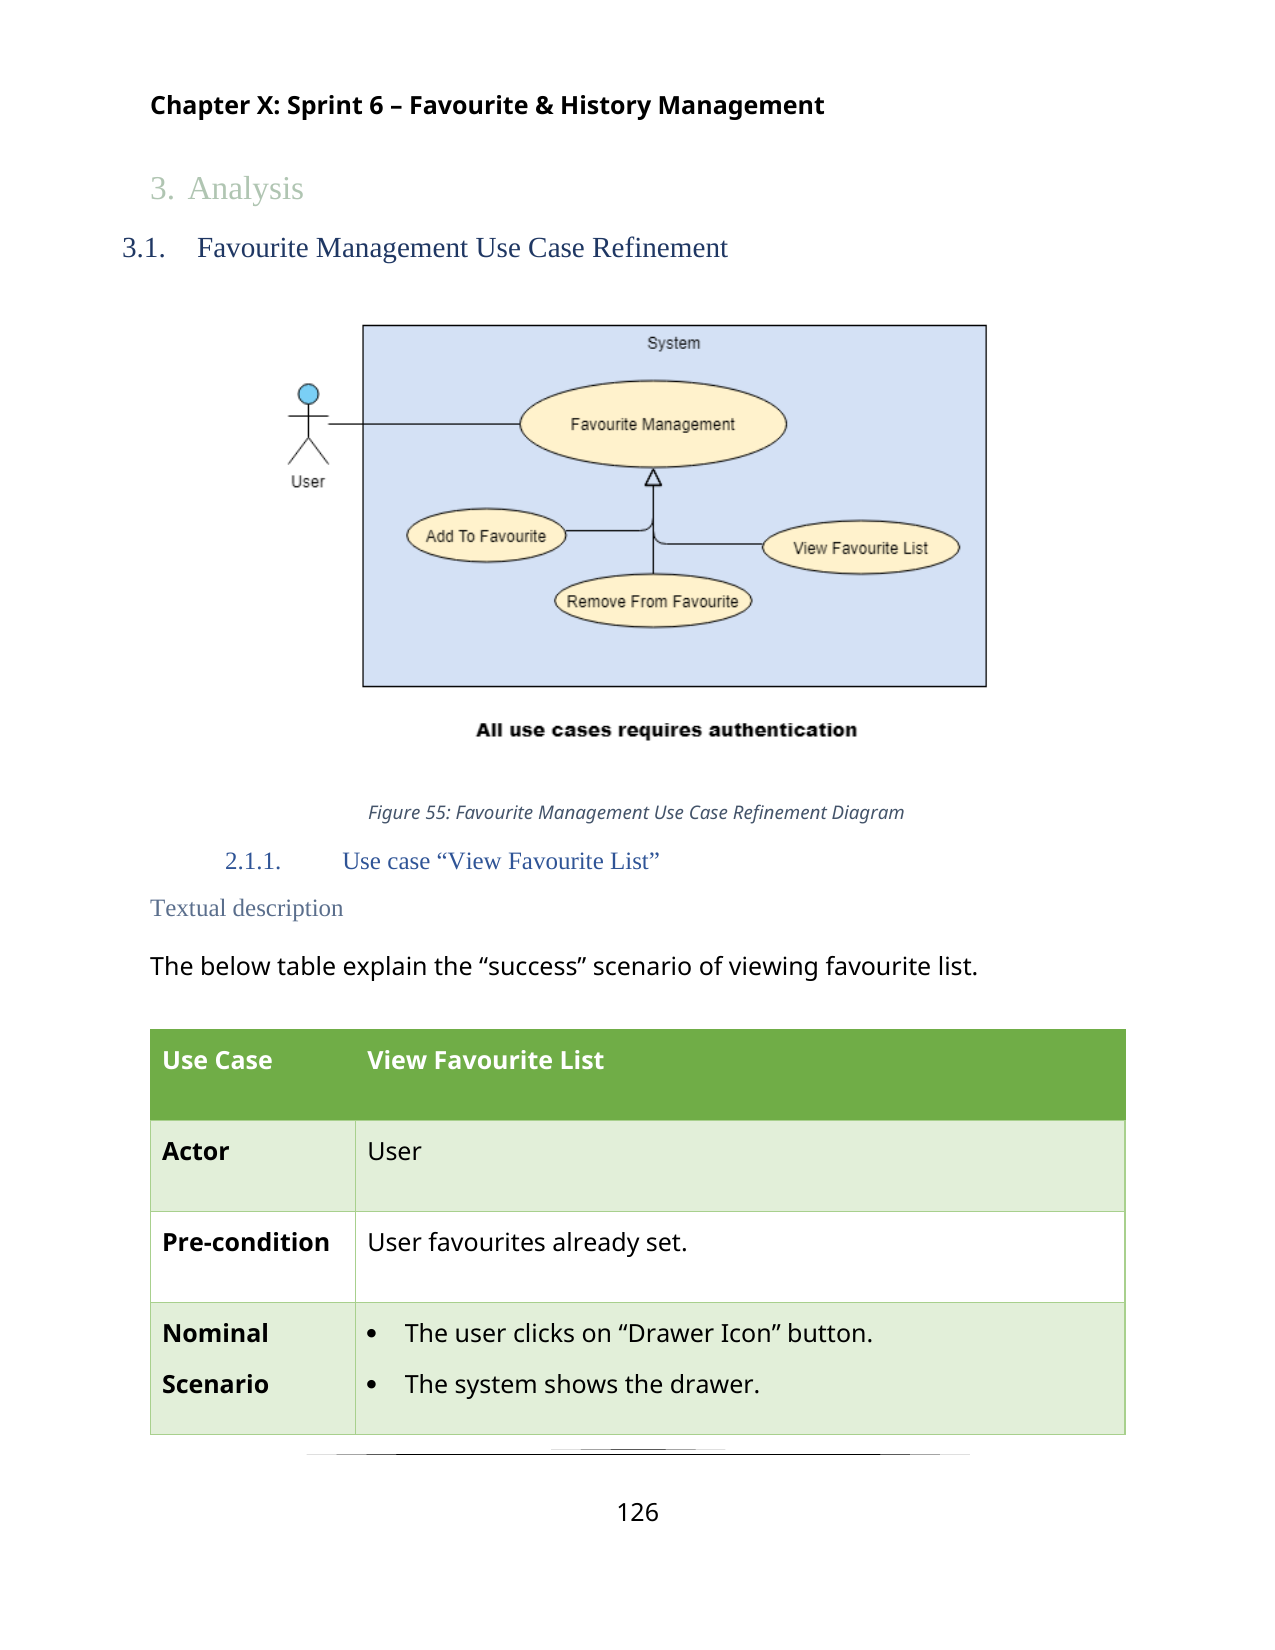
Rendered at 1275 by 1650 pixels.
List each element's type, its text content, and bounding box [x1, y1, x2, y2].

picture [272, 309, 1003, 754]
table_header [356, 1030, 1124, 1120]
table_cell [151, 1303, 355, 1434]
subtitle Analysis [150, 168, 1125, 206]
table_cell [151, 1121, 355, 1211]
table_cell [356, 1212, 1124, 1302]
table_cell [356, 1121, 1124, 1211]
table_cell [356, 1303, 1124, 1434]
subtitle Favourite Management Use Case Refinement [122, 230, 1125, 263]
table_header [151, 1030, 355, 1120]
text The below table explain the “success” scenario of viewing favourite list. [150, 949, 1125, 983]
subtitle Use case “View Favourite List” [225, 846, 1125, 875]
text Figure 55: Favourite Management Use Case Refinement Diagram [150, 799, 1125, 825]
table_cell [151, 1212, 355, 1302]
subtitle Textual description [150, 893, 1125, 922]
